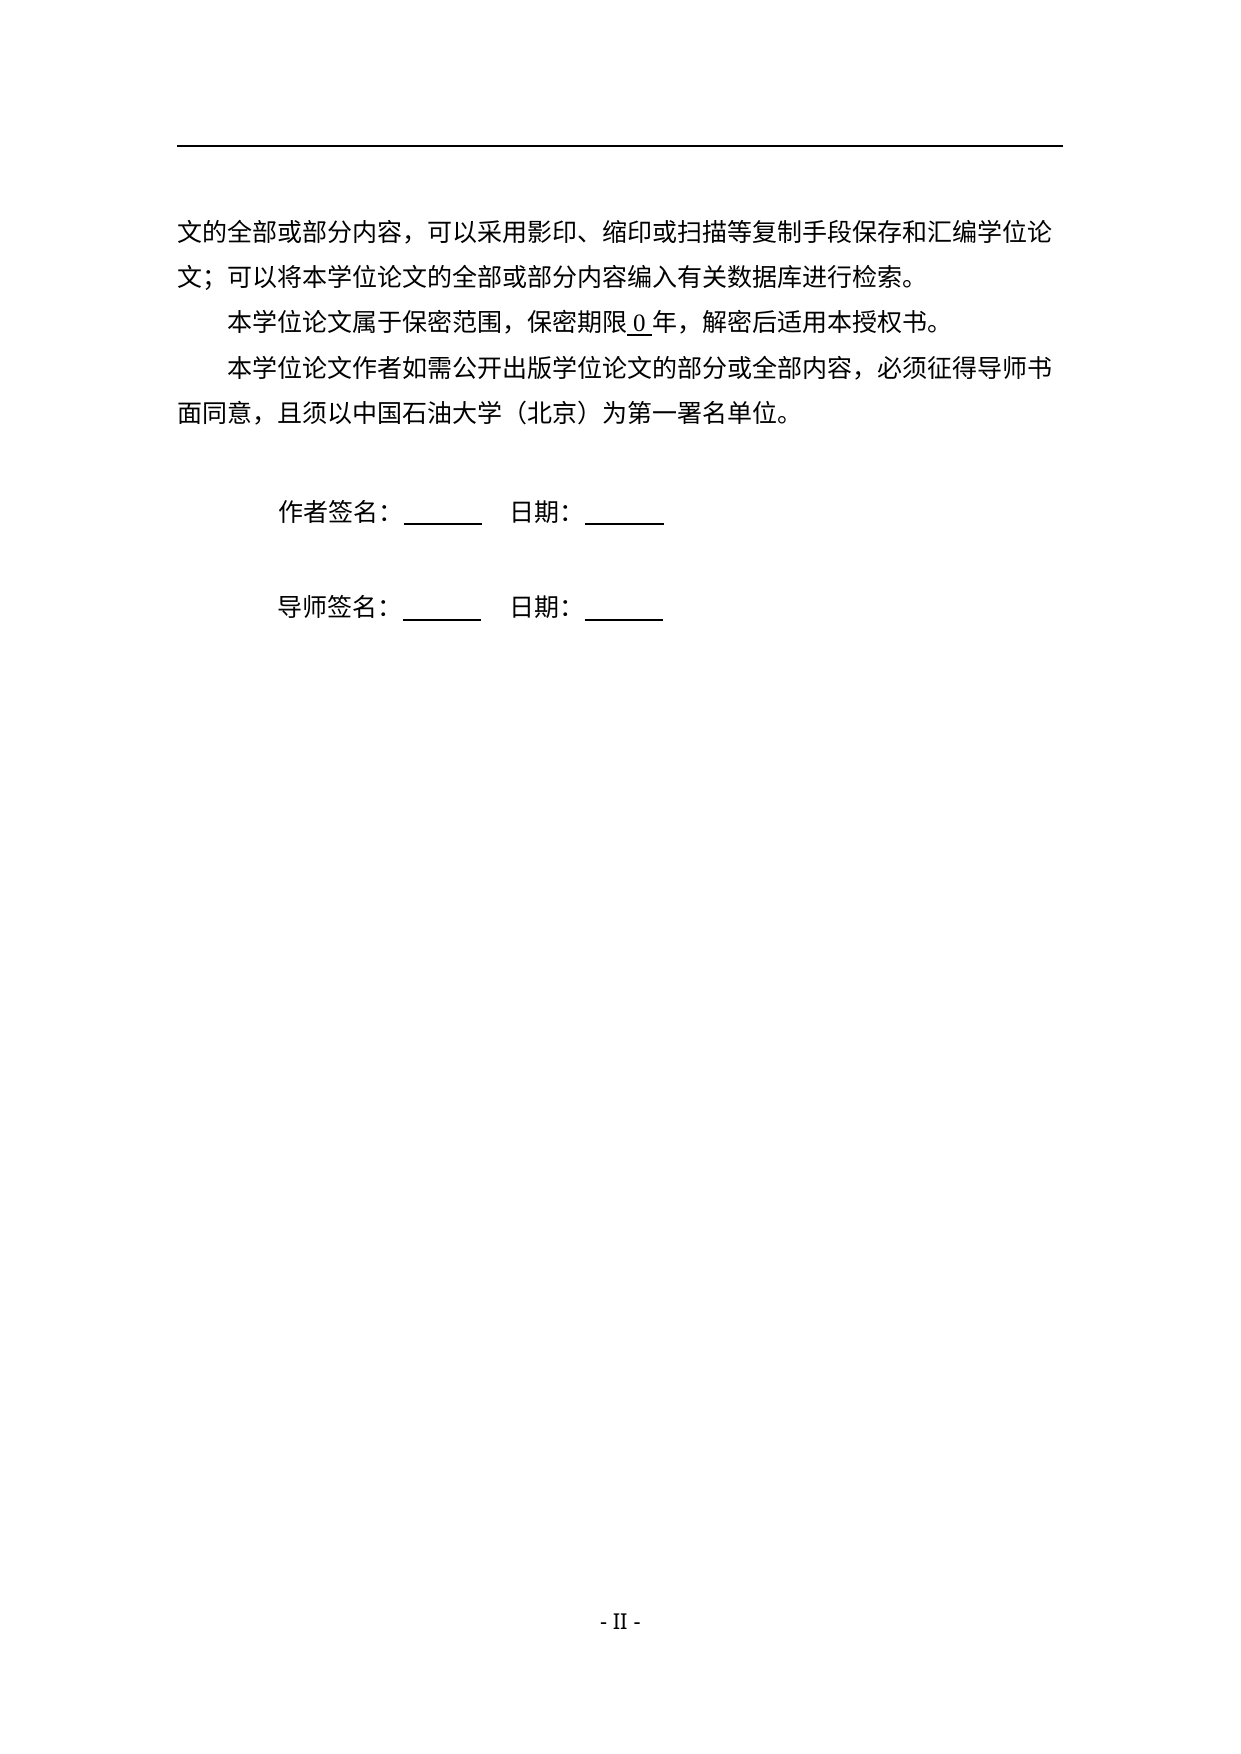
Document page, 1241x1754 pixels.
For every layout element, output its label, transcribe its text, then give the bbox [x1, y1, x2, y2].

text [177, 212, 1063, 294]
text 作者签名： 日期： [177, 476, 1063, 544]
text 本学位论文作者如需公开出版学位论文的部分或全部内容，必须征得导师书面同意，且须以中国石油大学（北京）为第一署名单位。 [177, 348, 1063, 430]
text 本学位论文属于保密范围，保密期限 0 年，解密后适用本授权书。 [177, 303, 1063, 339]
text 导师签名： 日期： [177, 588, 1063, 624]
